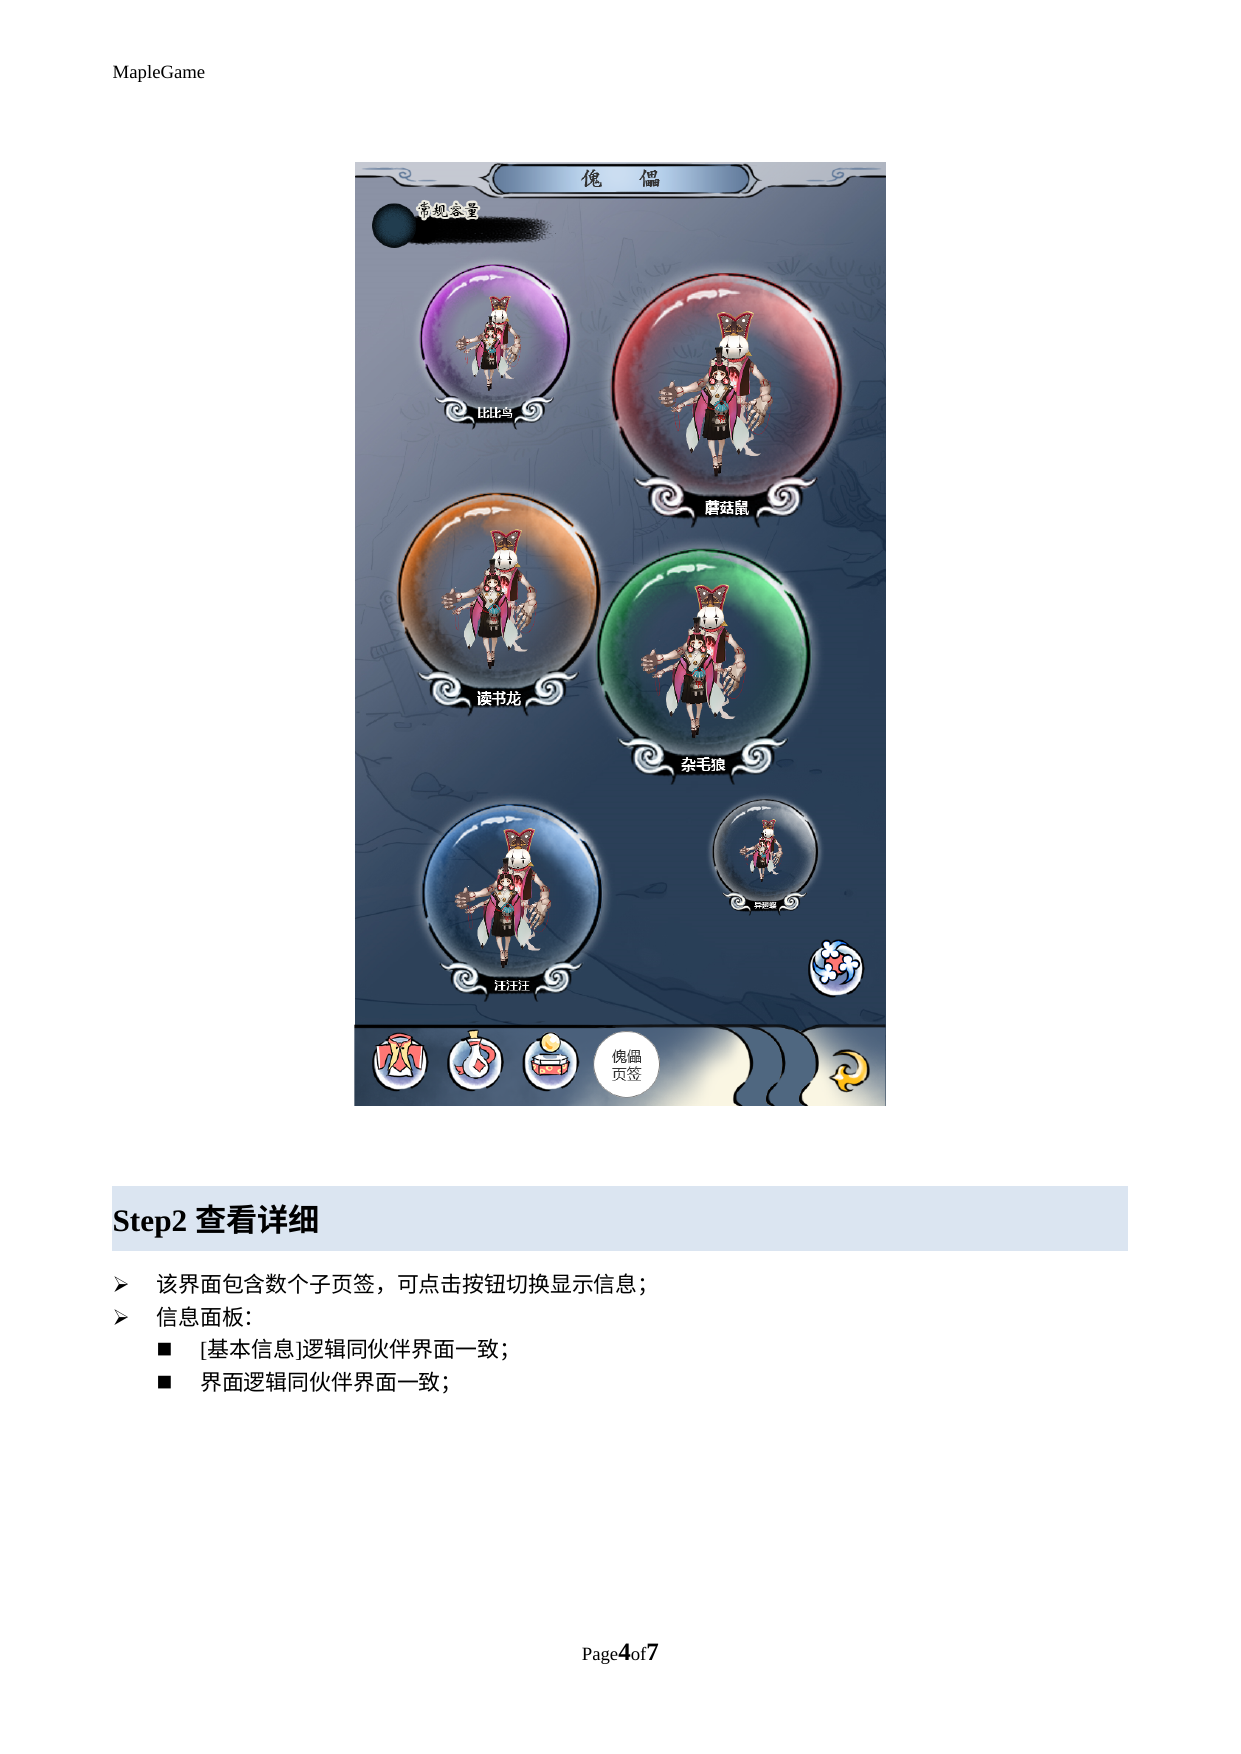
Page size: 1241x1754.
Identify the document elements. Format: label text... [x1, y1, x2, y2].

subtitle Step2 查看详细 [112, 1186, 1128, 1251]
list 信息面板： [112, 1299, 1128, 1332]
list [基本信息]逻辑同伙伴界面一致； [156, 1332, 1128, 1364]
list 界面逻辑同伙伴界面一致； [156, 1364, 1128, 1397]
list 该界面包含数个子页签，可点击按钮切换显示信息； [112, 1267, 1128, 1299]
picture [354, 162, 886, 1106]
